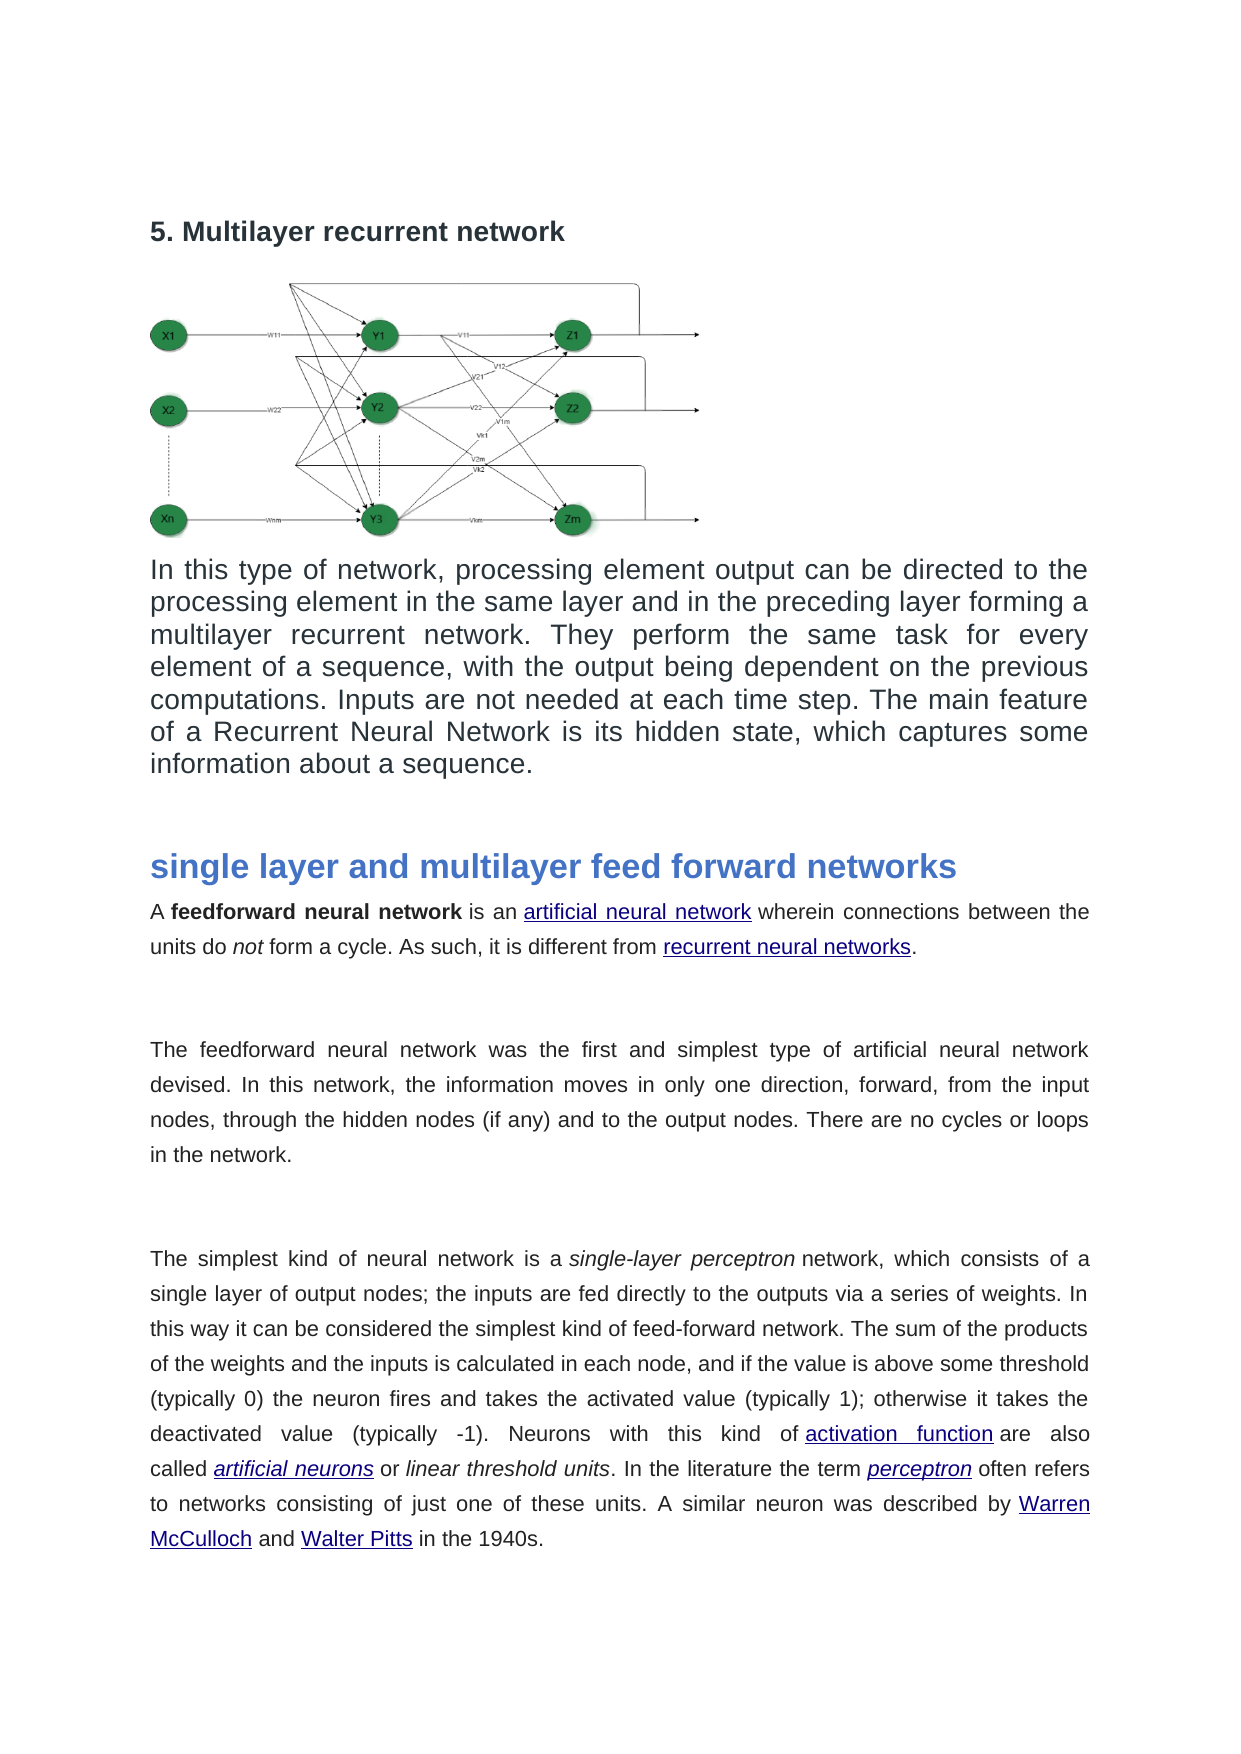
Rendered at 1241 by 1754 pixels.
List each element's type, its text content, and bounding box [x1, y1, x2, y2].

text A feedforward neural network is an artificial neural network wherein connections between the units do not form a cycle. As such, it is different from recurrent neural networks. [150, 889, 1090, 959]
subtitle single layer and multilayer feed forward networks [150, 847, 1090, 886]
text The feedforward neural network was the first and simplest type of artificial neural network devised. In this network, the information moves in only one direction, forward, from the input nodes, through the hidden nodes (if any) and to the output nodes. There are no cycles or loops in the network. [150, 1028, 1090, 1168]
picture [150, 279, 705, 538]
text 5. Multilayer recurrent network [150, 215, 1090, 279]
text In this type of network, processing element output can be directed to the processing element in the same layer and in the preceding layer forming a multilayer recurrent network. They perform the same task for every element of a sequence, with the output being dependent on the previous computations. Inputs are not needed at each time step. The main feature of a Recurrent Neural Network is its hidden state, which captures some information about a sequence. [150, 553, 1090, 780]
text The simplest kind of neural network is a single-layer perceptron network, which consists of a single layer of output nodes; the inputs are fed directly to the outputs via a series of weights. In this way it can be considered the simplest kind of feed-forward network. The sum of the products of the weights and the inputs is calculated in each node, and if the value is above some threshold (typically 0) the neuron fires and takes the activated value (typically 1); otherwise it takes the deactivated value (typically -1). Neurons with this kind of activation function are also called artificial neurons or linear threshold units. In the literature the term perceptron often refers to networks consisting of just one of these units. A similar neuron was described by Warren McCulloch and Walter Pitts in the 1940s. [150, 1236, 1090, 1551]
